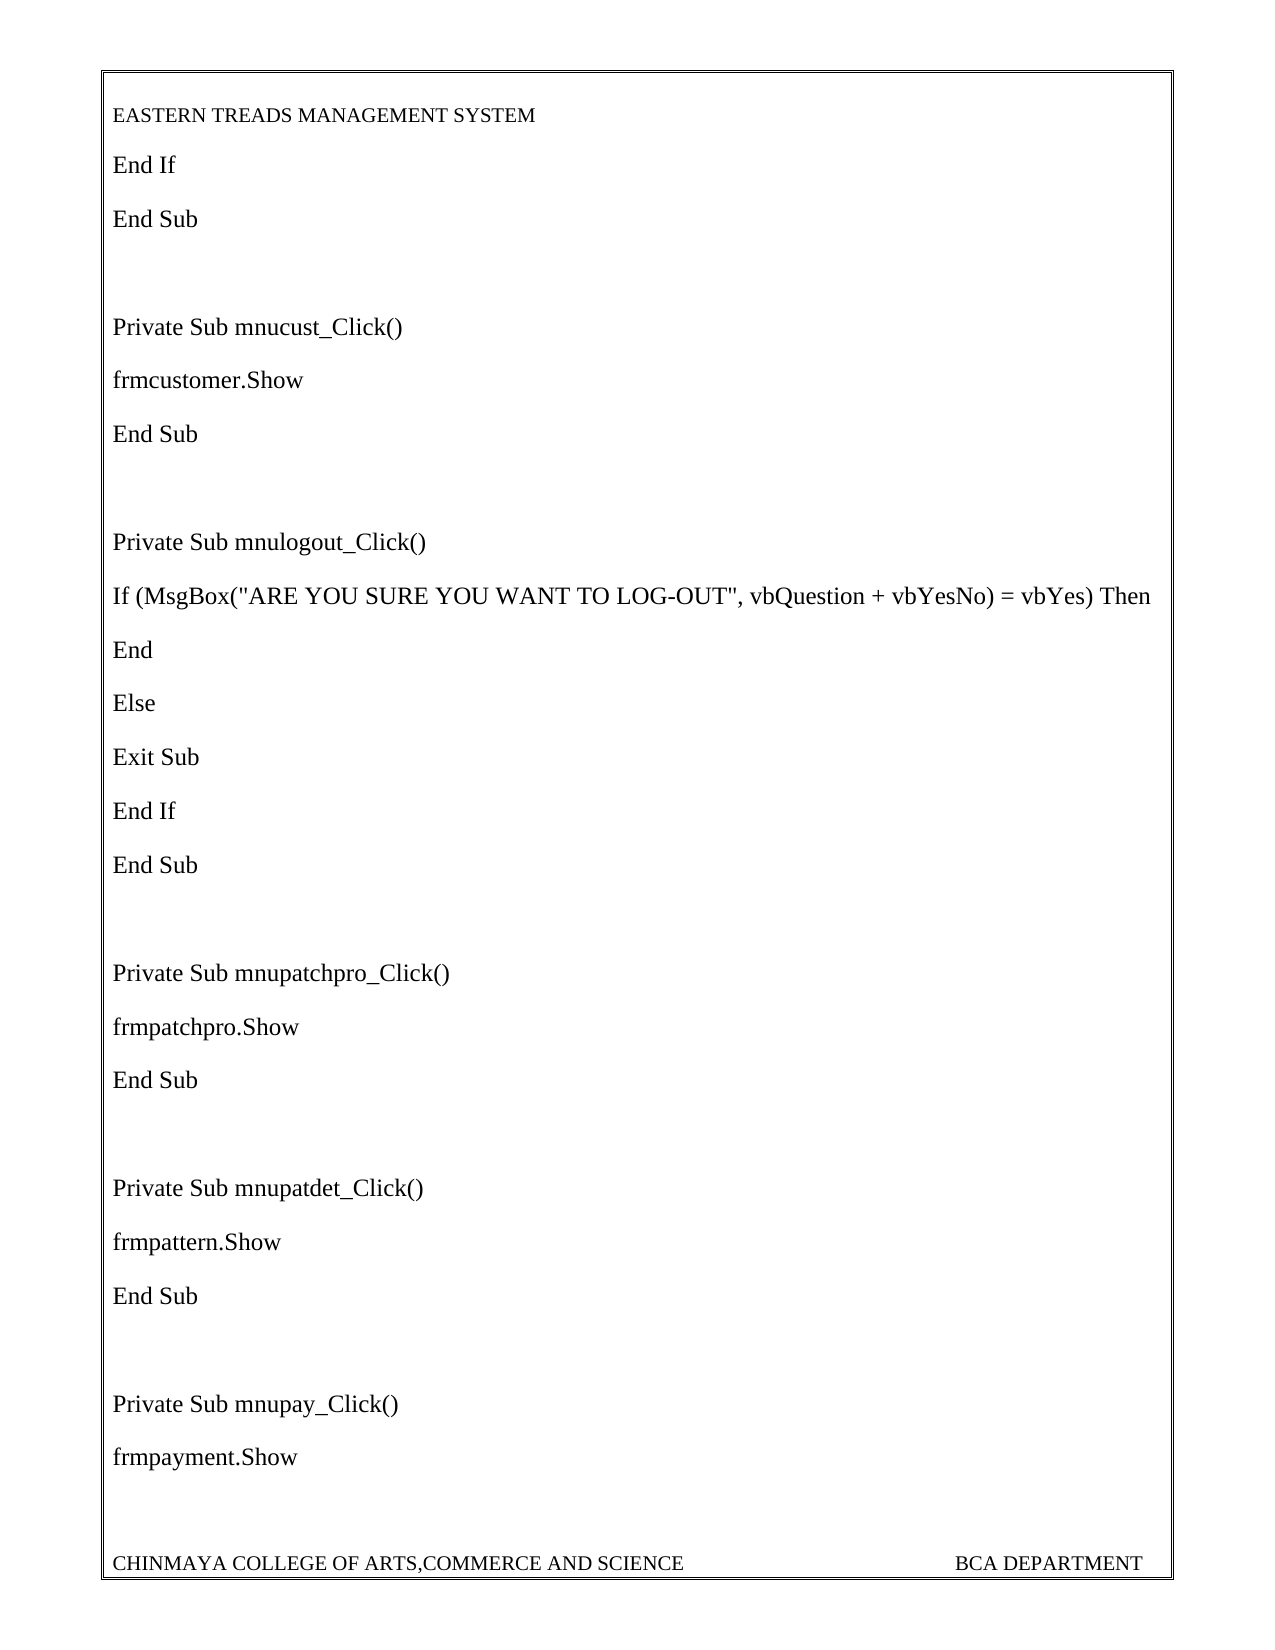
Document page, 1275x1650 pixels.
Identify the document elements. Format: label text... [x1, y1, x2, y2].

text Private Sub mnucust_Click() [112, 312, 1162, 340]
text End Sub [112, 850, 1162, 879]
text End If [112, 796, 1162, 825]
text frmpayment.Show [112, 1442, 1162, 1471]
text frmcustomer.Show [112, 365, 1162, 394]
text Exit Sub [112, 742, 1162, 771]
text End If [112, 150, 1162, 179]
text End [112, 635, 1162, 663]
text Private Sub mnupatdet_Click() [112, 1173, 1162, 1202]
text Private Sub mnupay_Click() [112, 1389, 1162, 1417]
text frmpatchpro.Show [112, 1012, 1162, 1040]
text End Sub [112, 419, 1162, 448]
text End Sub [112, 1066, 1162, 1094]
text End Sub [112, 1281, 1162, 1310]
text Else [112, 688, 1162, 717]
text If (MsgBox("ARE YOU SURE YOU WANT TO LOG-OUT", vbQuestion + vbYesNo) = vbYes) Then [112, 581, 1162, 609]
text frmpattern.Show [112, 1227, 1162, 1256]
text Private Sub mnupatchpro_Click() [112, 958, 1162, 987]
text End Sub [112, 204, 1162, 233]
text Private Sub mnulogout_Click() [112, 527, 1162, 556]
